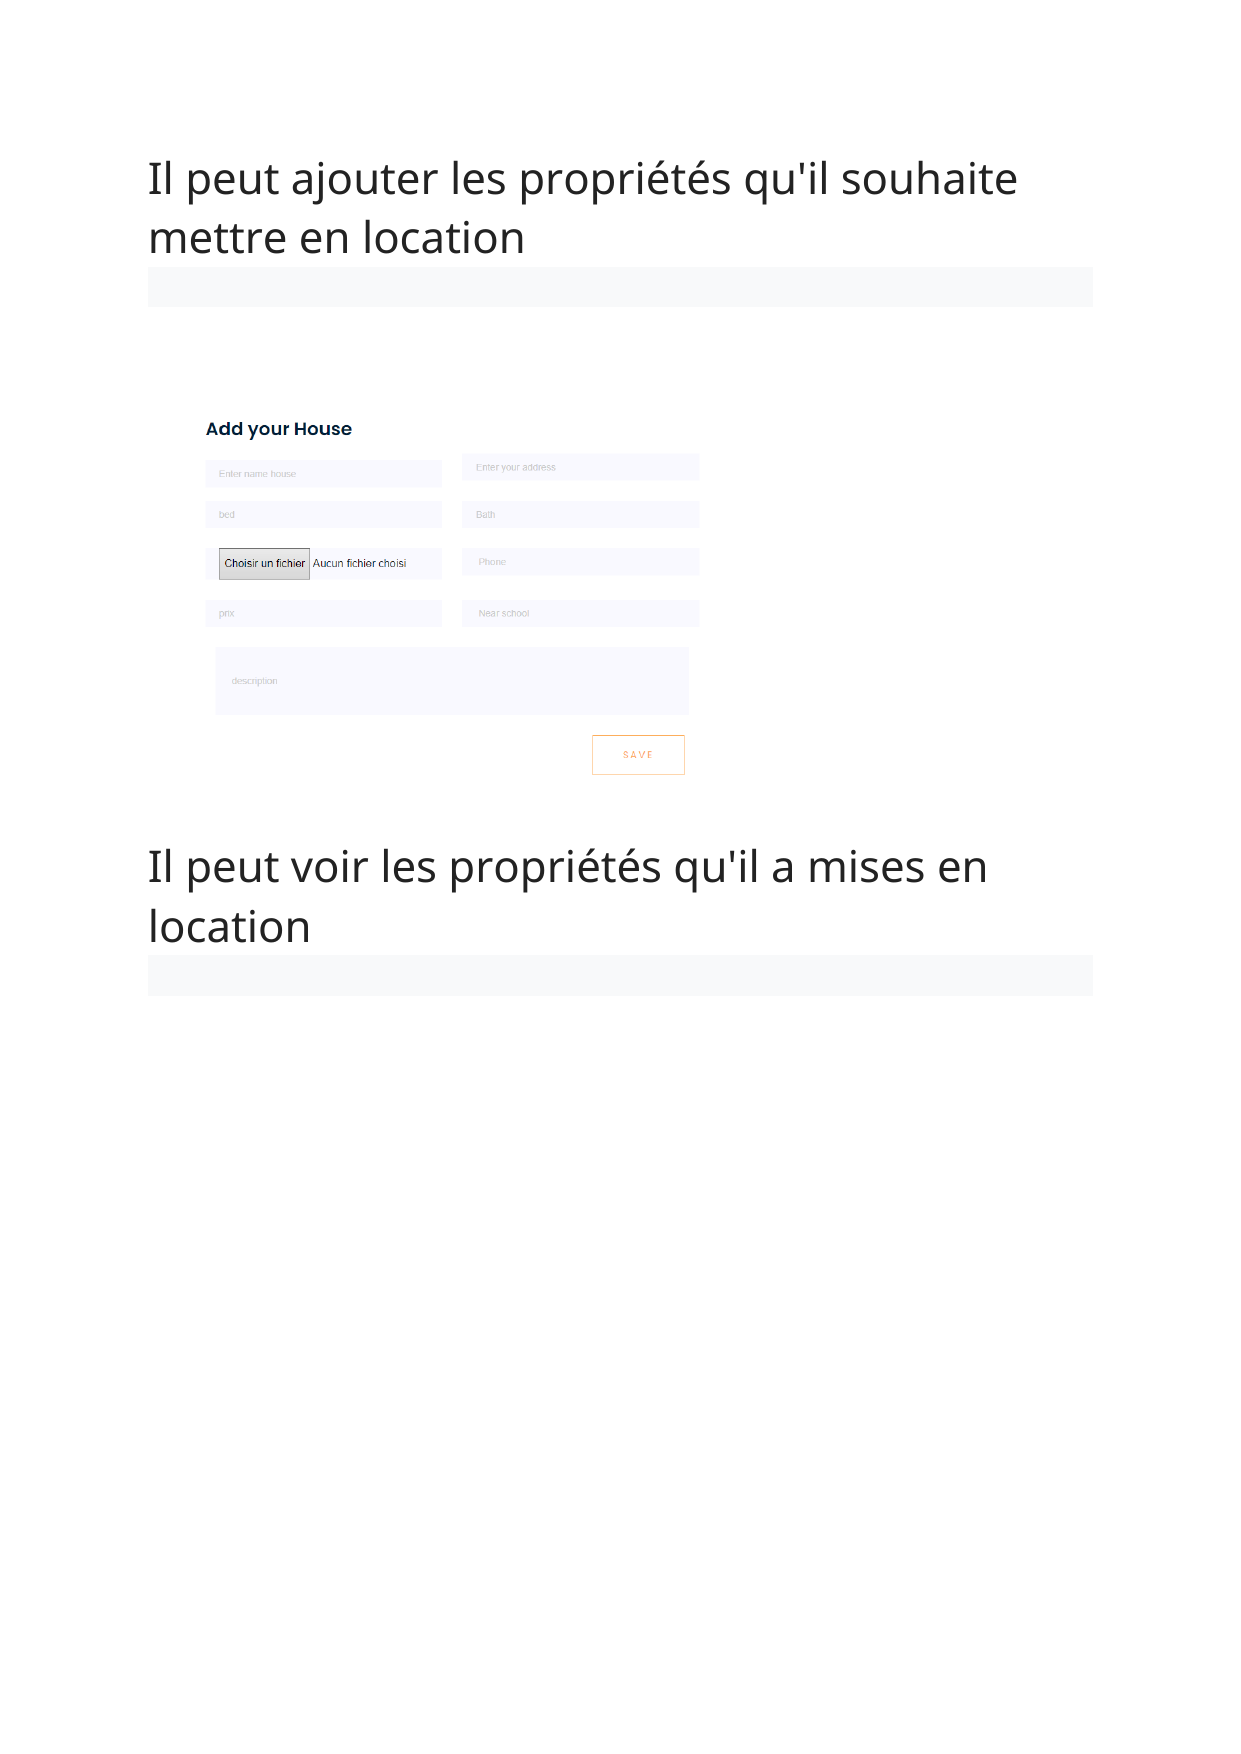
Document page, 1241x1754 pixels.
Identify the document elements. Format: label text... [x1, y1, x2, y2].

picture [147, 395, 1093, 818]
text Il peut voir les propriétés qu'il a mises en location [148, 836, 1093, 955]
text Il peut ajouter les propriétés qu'il souhaite mettre en location [148, 148, 1093, 267]
